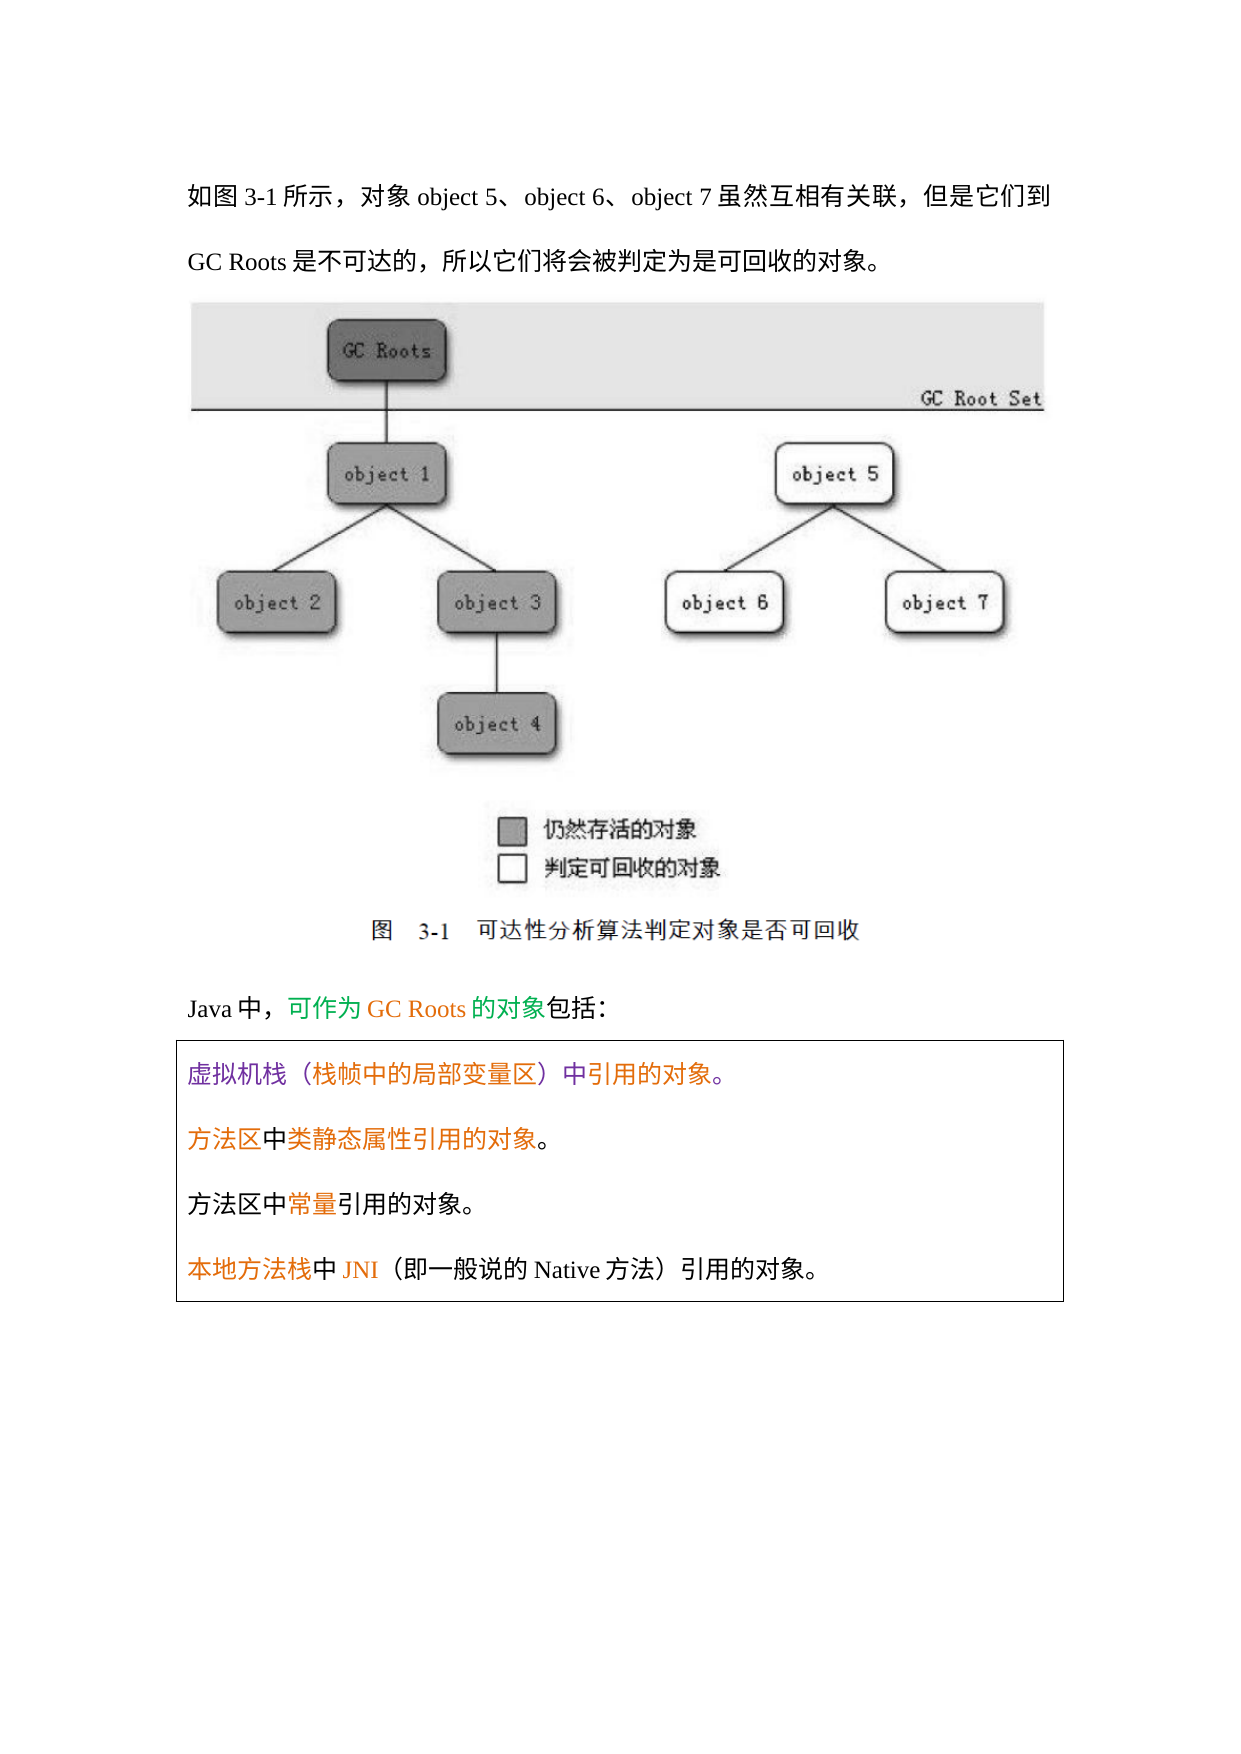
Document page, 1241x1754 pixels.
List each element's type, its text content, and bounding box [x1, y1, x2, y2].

table_header 虚拟机栈（栈帧中的局部变量区）中引用的对象。 方法区中类静态属性引用的对象。 方法区中常量引用的对象。 本地方法栈中JNI（即一般说的Native方法）引用的对象。 [177, 1041, 1063, 1301]
picture [187, 292, 1053, 954]
text 如图3-1所示，对象object 5、object 6、object 7虽然互相有关联，但是它们到GC Roots是不可达的，所以它们将会被判定为是可回收的对象。 [187, 162, 1053, 292]
text Java中，可作为GC Roots的对象包括： [187, 974, 1053, 1039]
